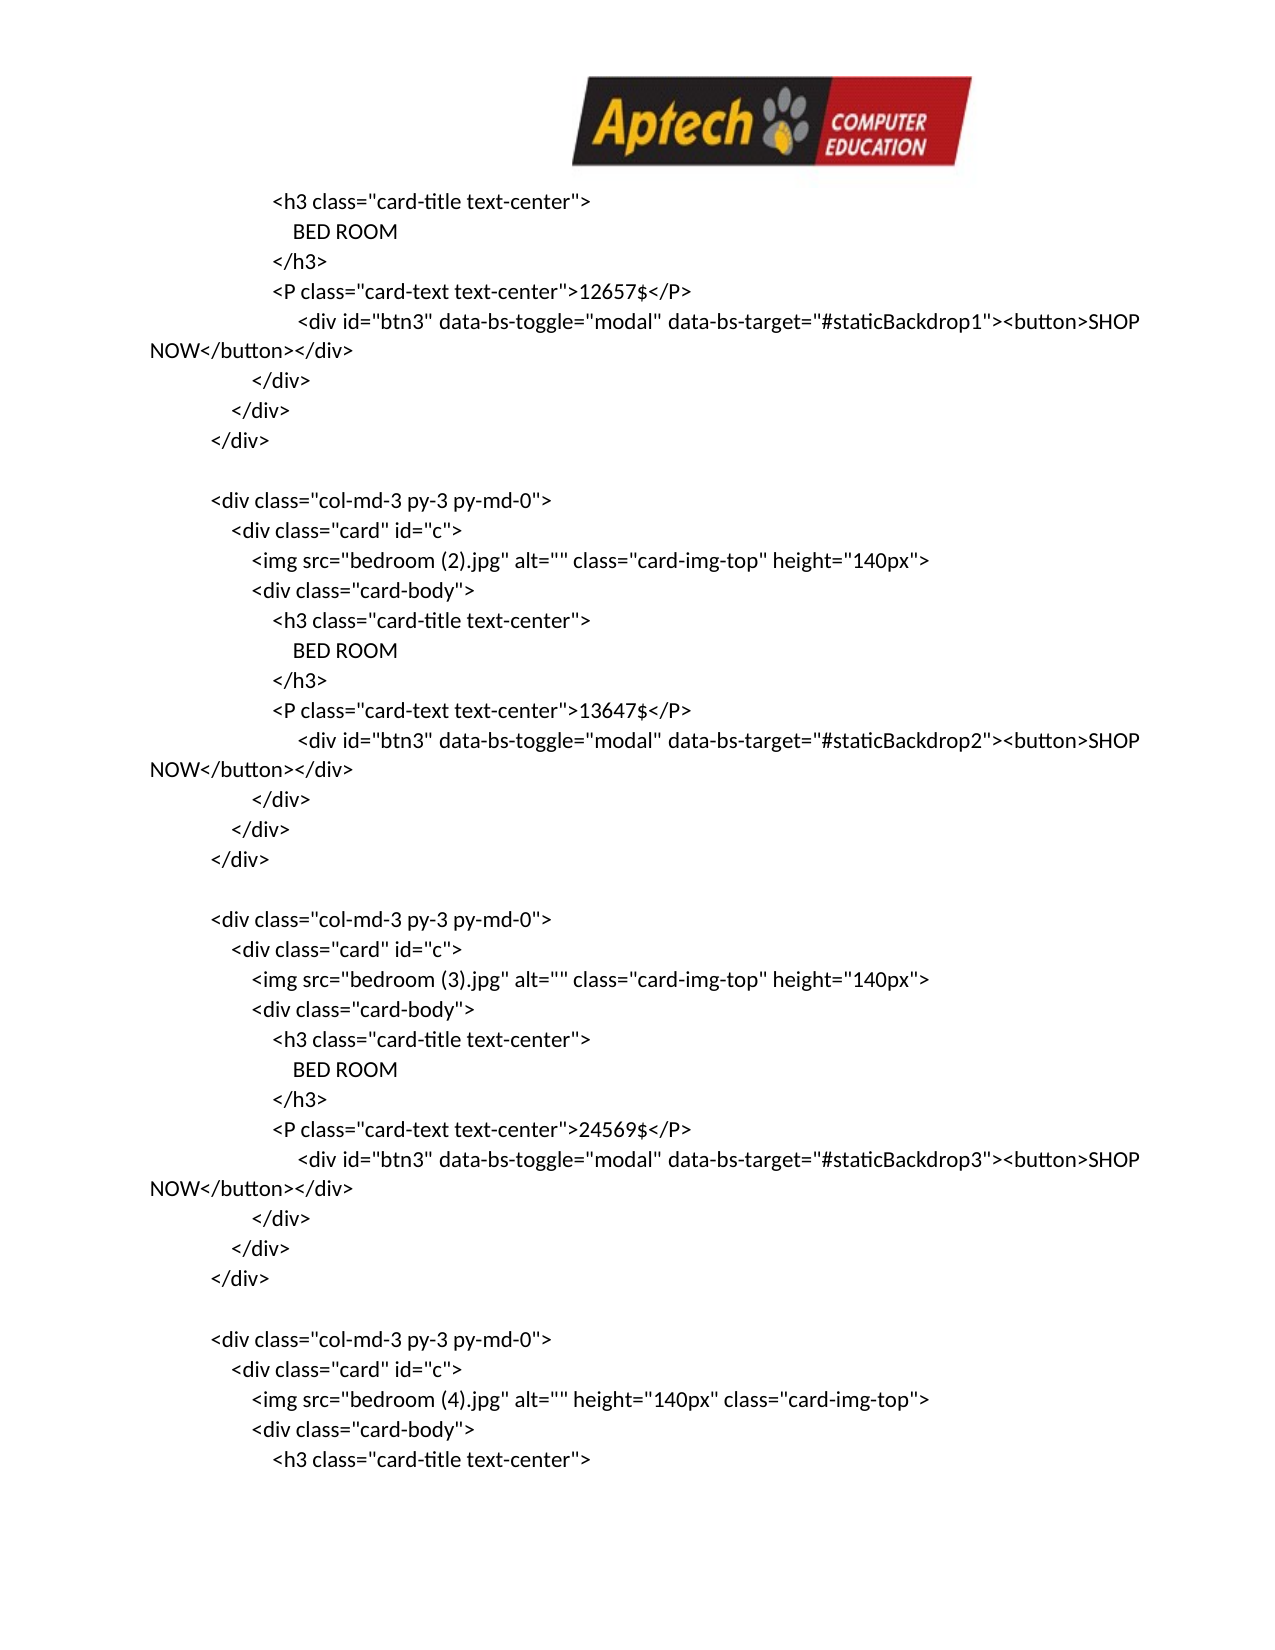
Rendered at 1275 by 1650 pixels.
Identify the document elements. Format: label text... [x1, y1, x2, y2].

text </div> [148, 1204, 1142, 1232]
text <div class="col-md-3 py-3 py-md-0"> [148, 1325, 1142, 1353]
text BED ROOM [148, 637, 1142, 664]
text </div> [148, 1234, 1142, 1262]
text <img src="bedroom (3).jpg" alt="" class="card-img-top" height="140px"> [148, 966, 1142, 994]
picture [571, 76, 993, 187]
text </div> [148, 1264, 1142, 1292]
text </h3> [148, 247, 1142, 276]
text <P class="card-text text-center">13647$</P> [148, 697, 1142, 724]
text <div id="btn3" data-bs-toggle="modal" data-bs-target="#staticBackdrop2"><button>SHOP NOW</button></div> [148, 727, 1142, 783]
text <div class="card-body"> [148, 1415, 1142, 1443]
text <div class="col-md-3 py-3 py-md-0"> [148, 487, 1142, 514]
text <div id="btn3" data-bs-toggle="modal" data-bs-target="#staticBackdrop1"><button>SHOP NOW</button></div> [148, 307, 1142, 364]
text <h3 class="card-title text-center"> [148, 1445, 1142, 1473]
text </div> [148, 366, 1142, 394]
text <div class="card-body"> [148, 996, 1142, 1024]
text </div> [148, 426, 1142, 454]
text <div class="col-md-3 py-3 py-md-0"> [148, 906, 1142, 934]
text <P class="card-text text-center">12657$</P> [148, 277, 1142, 306]
text <img src="bedroom (4).jpg" alt="" height="140px" class="card-img-top"> [148, 1385, 1142, 1413]
text <div class="card" id="c"> [148, 936, 1142, 964]
text </div> [148, 815, 1142, 843]
text <h3 class="card-title text-center"> [148, 1026, 1142, 1054]
text <h3 class="card-title text-center"> [148, 187, 1142, 216]
text <div class="card" id="c"> [148, 1355, 1142, 1383]
text </div> [148, 785, 1142, 813]
text <div id="btn3" data-bs-toggle="modal" data-bs-target="#staticBackdrop3"><button>SHOP NOW</button></div> [148, 1146, 1142, 1202]
text <img src="bedroom (2).jpg" alt="" class="card-img-top" height="140px"> [148, 547, 1142, 574]
text </h3> [148, 667, 1142, 694]
text BED ROOM [148, 1056, 1142, 1084]
text </div> [148, 396, 1142, 424]
text BED ROOM [148, 217, 1142, 246]
text </div> [148, 845, 1142, 873]
text <P class="card-text text-center">24569$</P> [148, 1116, 1142, 1144]
text <div class="card" id="c"> [148, 517, 1142, 544]
text <div class="card-body"> [148, 577, 1142, 604]
text </h3> [148, 1086, 1142, 1114]
text <h3 class="card-title text-center"> [148, 607, 1142, 634]
